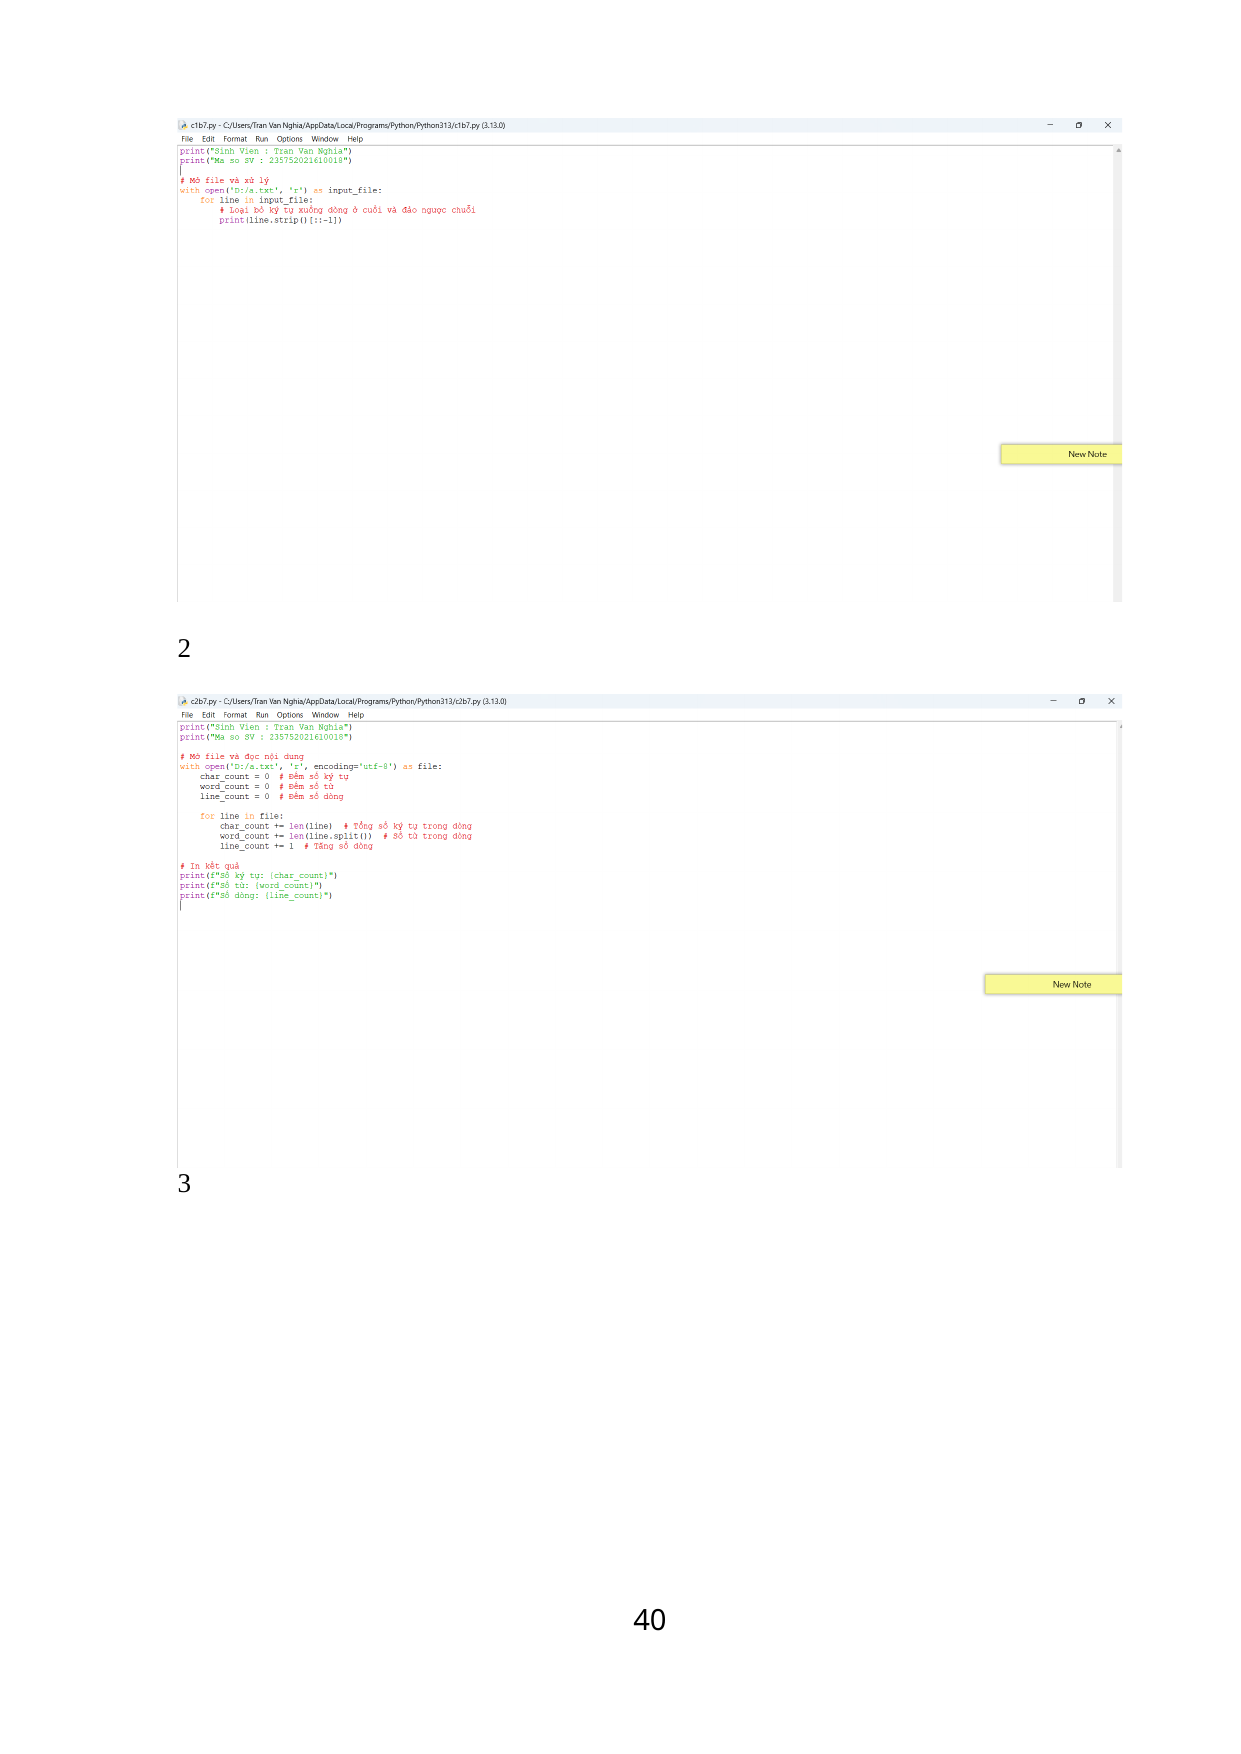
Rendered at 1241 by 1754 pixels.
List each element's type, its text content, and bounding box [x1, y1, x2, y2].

picture [177, 694, 1123, 1168]
text 2 [177, 632, 1122, 663]
text 3 [177, 1168, 1122, 1198]
picture [177, 118, 1123, 602]
